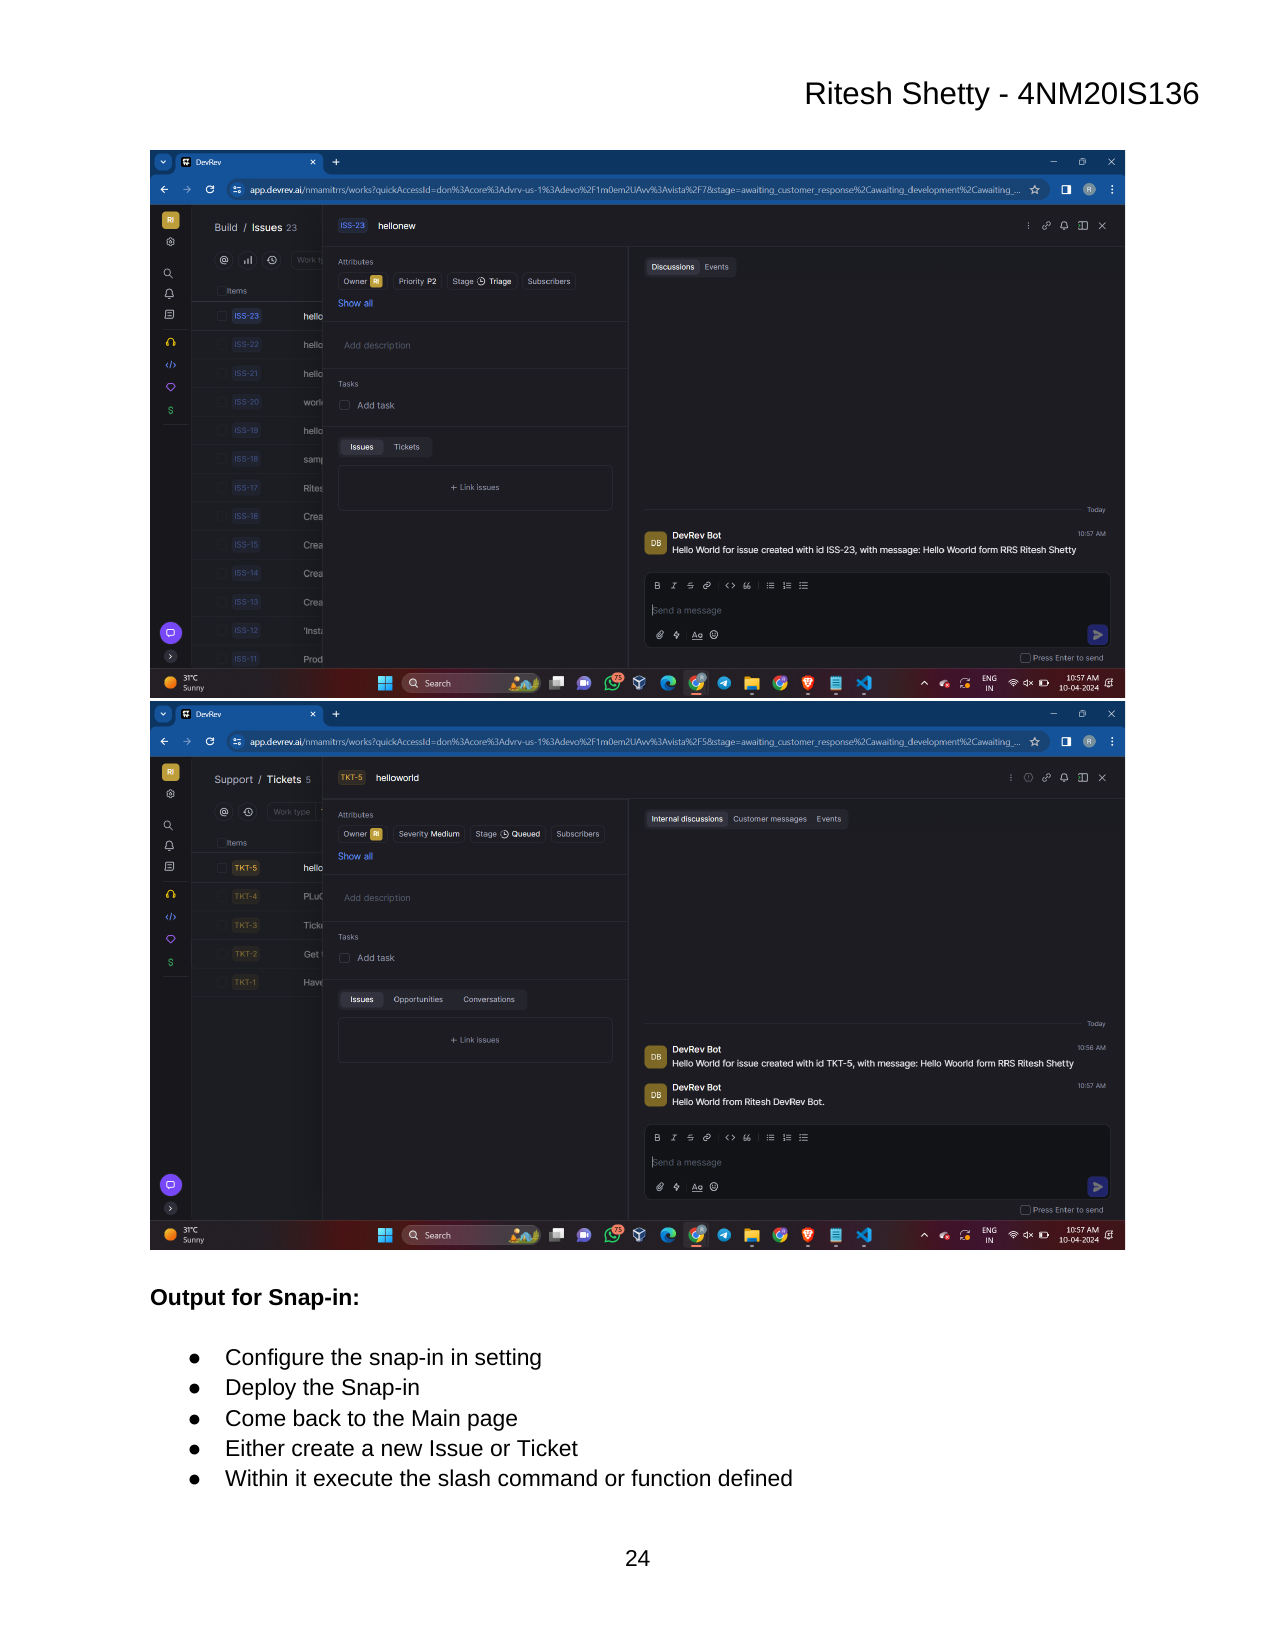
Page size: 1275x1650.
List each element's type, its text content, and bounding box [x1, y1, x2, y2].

picture [150, 701, 1125, 1250]
list Deploy the Snap-in [187, 1374, 1125, 1401]
list Within it execute the slash command or function defined [187, 1465, 1125, 1491]
list Either create a new Issue or Ticket [187, 1435, 1125, 1461]
list Configure the snap-in in setting [187, 1344, 1125, 1371]
list Come back to the Main page [187, 1404, 1125, 1431]
text Output for Snap-in: [150, 1284, 1125, 1310]
picture [150, 150, 1125, 698]
